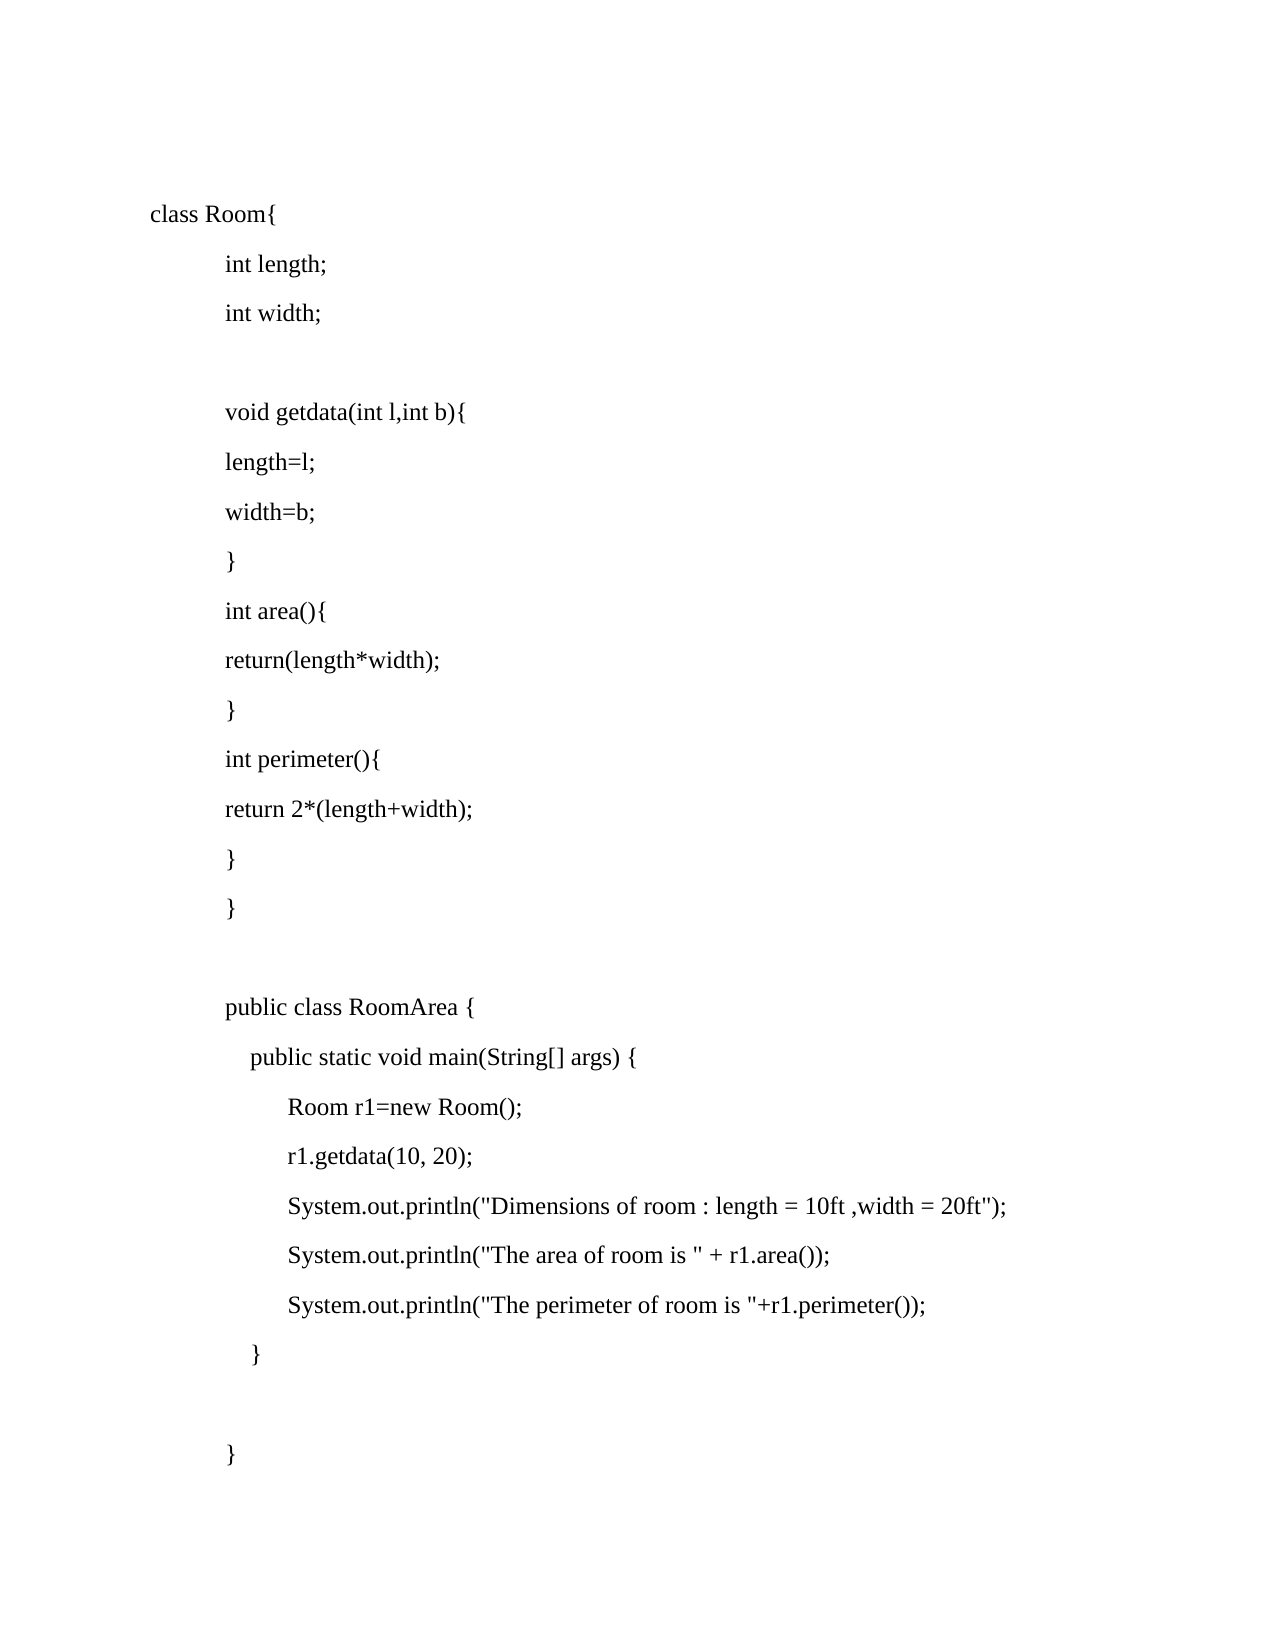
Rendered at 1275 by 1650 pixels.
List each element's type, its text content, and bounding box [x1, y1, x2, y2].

text System.out.println("The area of room is " + r1.area()); [225, 1241, 1125, 1269]
text System.out.println("Dimensions of room : length = 10ft ,width = 20ft"); [225, 1191, 1125, 1220]
text } [225, 844, 1125, 873]
text int area(){ [225, 596, 1125, 625]
text class Room{ [150, 199, 1125, 228]
text System.out.println("The perimeter of room is "+r1.perimeter()); [225, 1290, 1125, 1319]
text public static void main(String[] args) { [225, 1042, 1125, 1071]
text } [225, 547, 1125, 575]
text } [225, 695, 1125, 724]
text width=b; [225, 497, 1125, 526]
text void getdata(int l,int b){ [225, 398, 1125, 427]
text int width; [225, 299, 1125, 327]
text int perimeter(){ [225, 745, 1125, 774]
text } [225, 1340, 1125, 1369]
text Room r1=new Room(); [225, 1092, 1125, 1121]
text return(length*width); [225, 646, 1125, 674]
text return 2*(length+width); [225, 794, 1125, 823]
text length=l; [225, 447, 1125, 476]
text r1.getdata(10, 20); [225, 1142, 1125, 1170]
text int length; [225, 249, 1125, 278]
text } [225, 894, 1125, 922]
text public class RoomArea { [225, 993, 1125, 1022]
text } [225, 1439, 1125, 1468]
